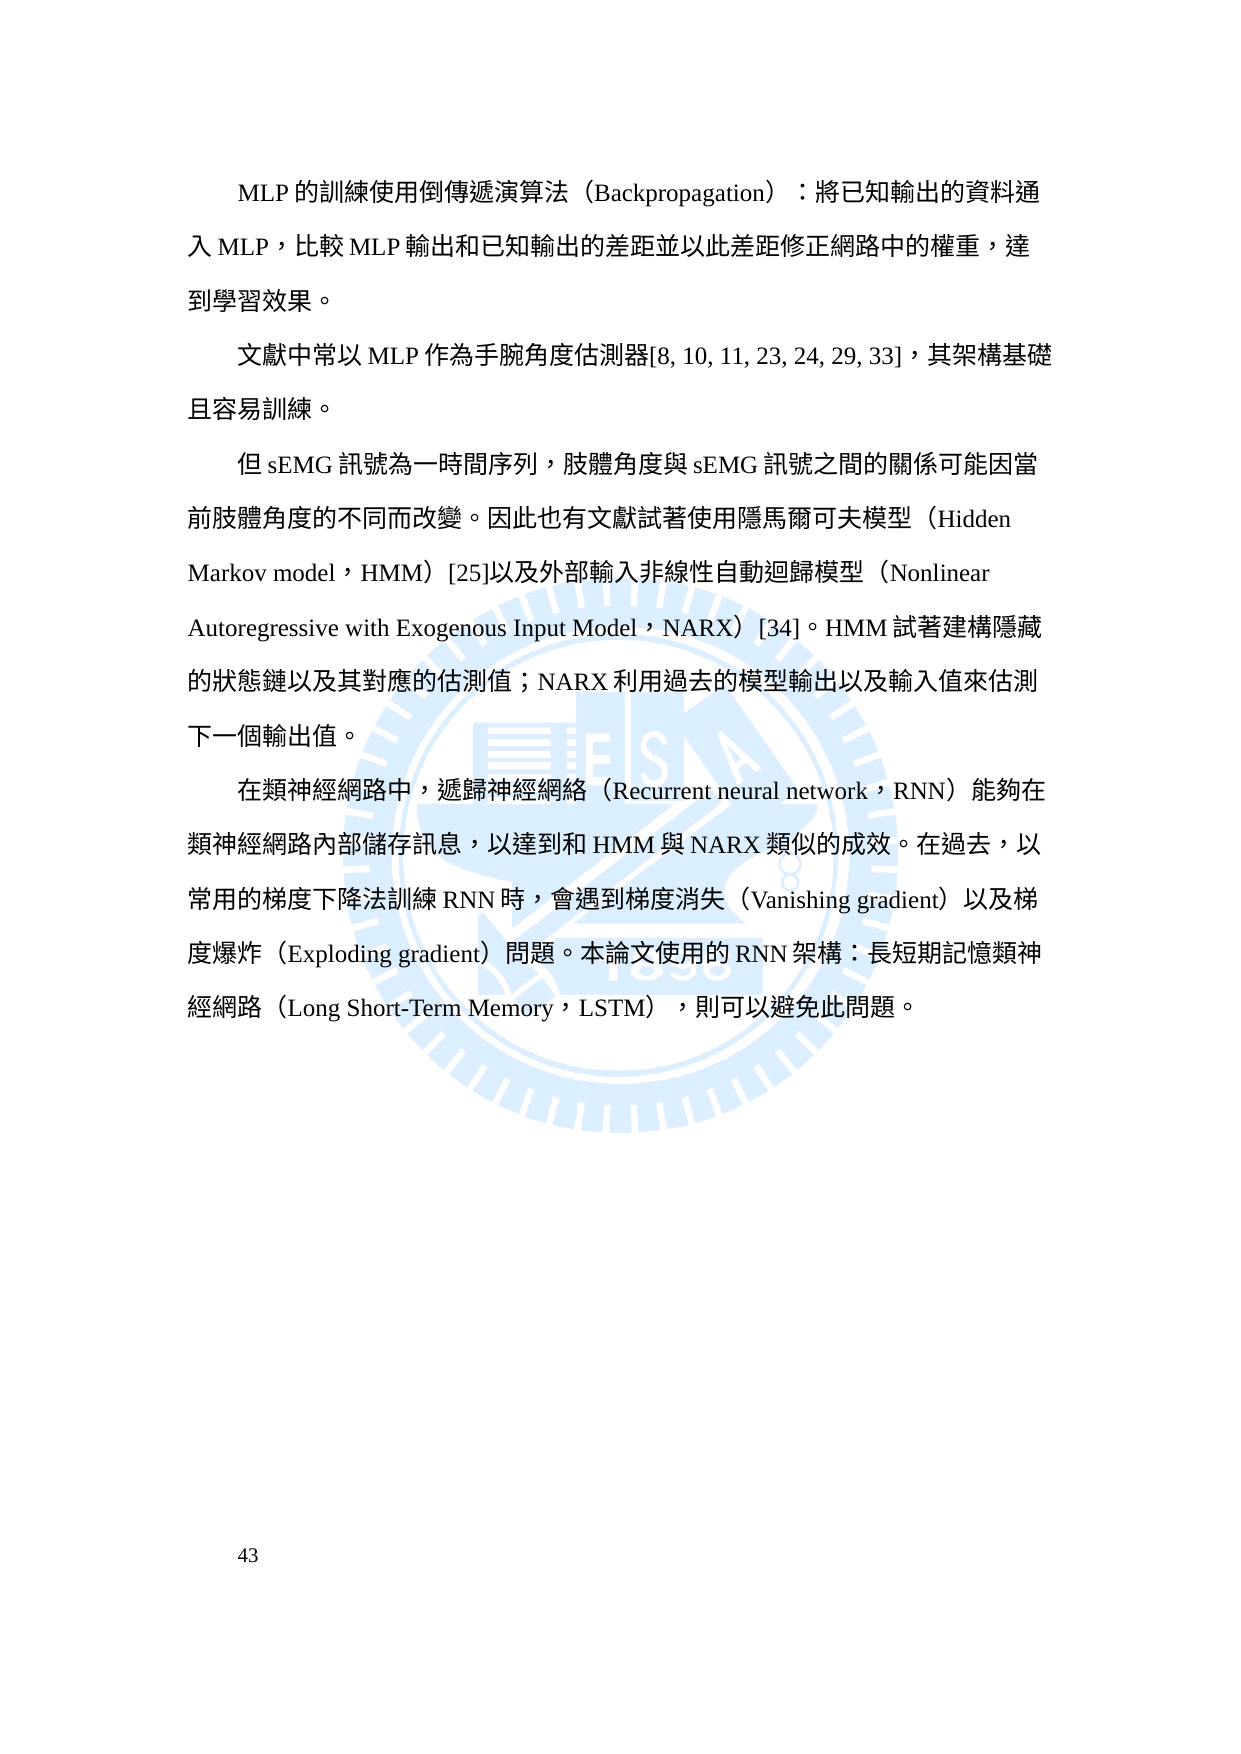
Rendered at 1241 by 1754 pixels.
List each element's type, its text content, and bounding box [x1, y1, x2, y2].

text 在類神經網路中，遞歸神經網絡（Recurrent neural network，RNN）能夠在類神經網路內部儲存訊息，以達到和HMM與NARX類似的成效。在過去，以常用的梯度下降法訓練RNN時，會遇到梯度消失（Vanishing gradient）以及梯度爆炸（Exploding gradient）問題。本論文使用的RNN架構：長短期記憶類神經網路（Long Short-Term Memory，LSTM），則可以避免此問題。 [187, 770, 1053, 1024]
text 但sEMG訊號為一時間序列，肢體角度與sEMG訊號之間的關係可能因當前肢體角度的不同而改變。因此也有文獻試著使用隱馬爾可夫模型（Hidden Markov model，HMM）[25]以及外部輸入非線性自動迴歸模型（Nonlinear Autoregressive with Exogenous Input Model，NARX）[34]。HMM試著建構隱藏的狀態鏈以及其對應的估測值；NARX利用過去的模型輸出以及輸入值來估測下一個輸出值。 [187, 444, 1053, 752]
text MLP的訓練使用倒傳遞演算法（Backpropagation）：將已知輸出的資料通入MLP，比較MLP輸出和已知輸出的差距並以此差距修正網路中的權重，達到學習效果。 [187, 172, 1053, 317]
text 文獻中常以MLP作為手腕角度估測器[8, 10, 11, 23, 24, 29, 33]，其架構基礎且容易訓練。 [187, 335, 1053, 426]
